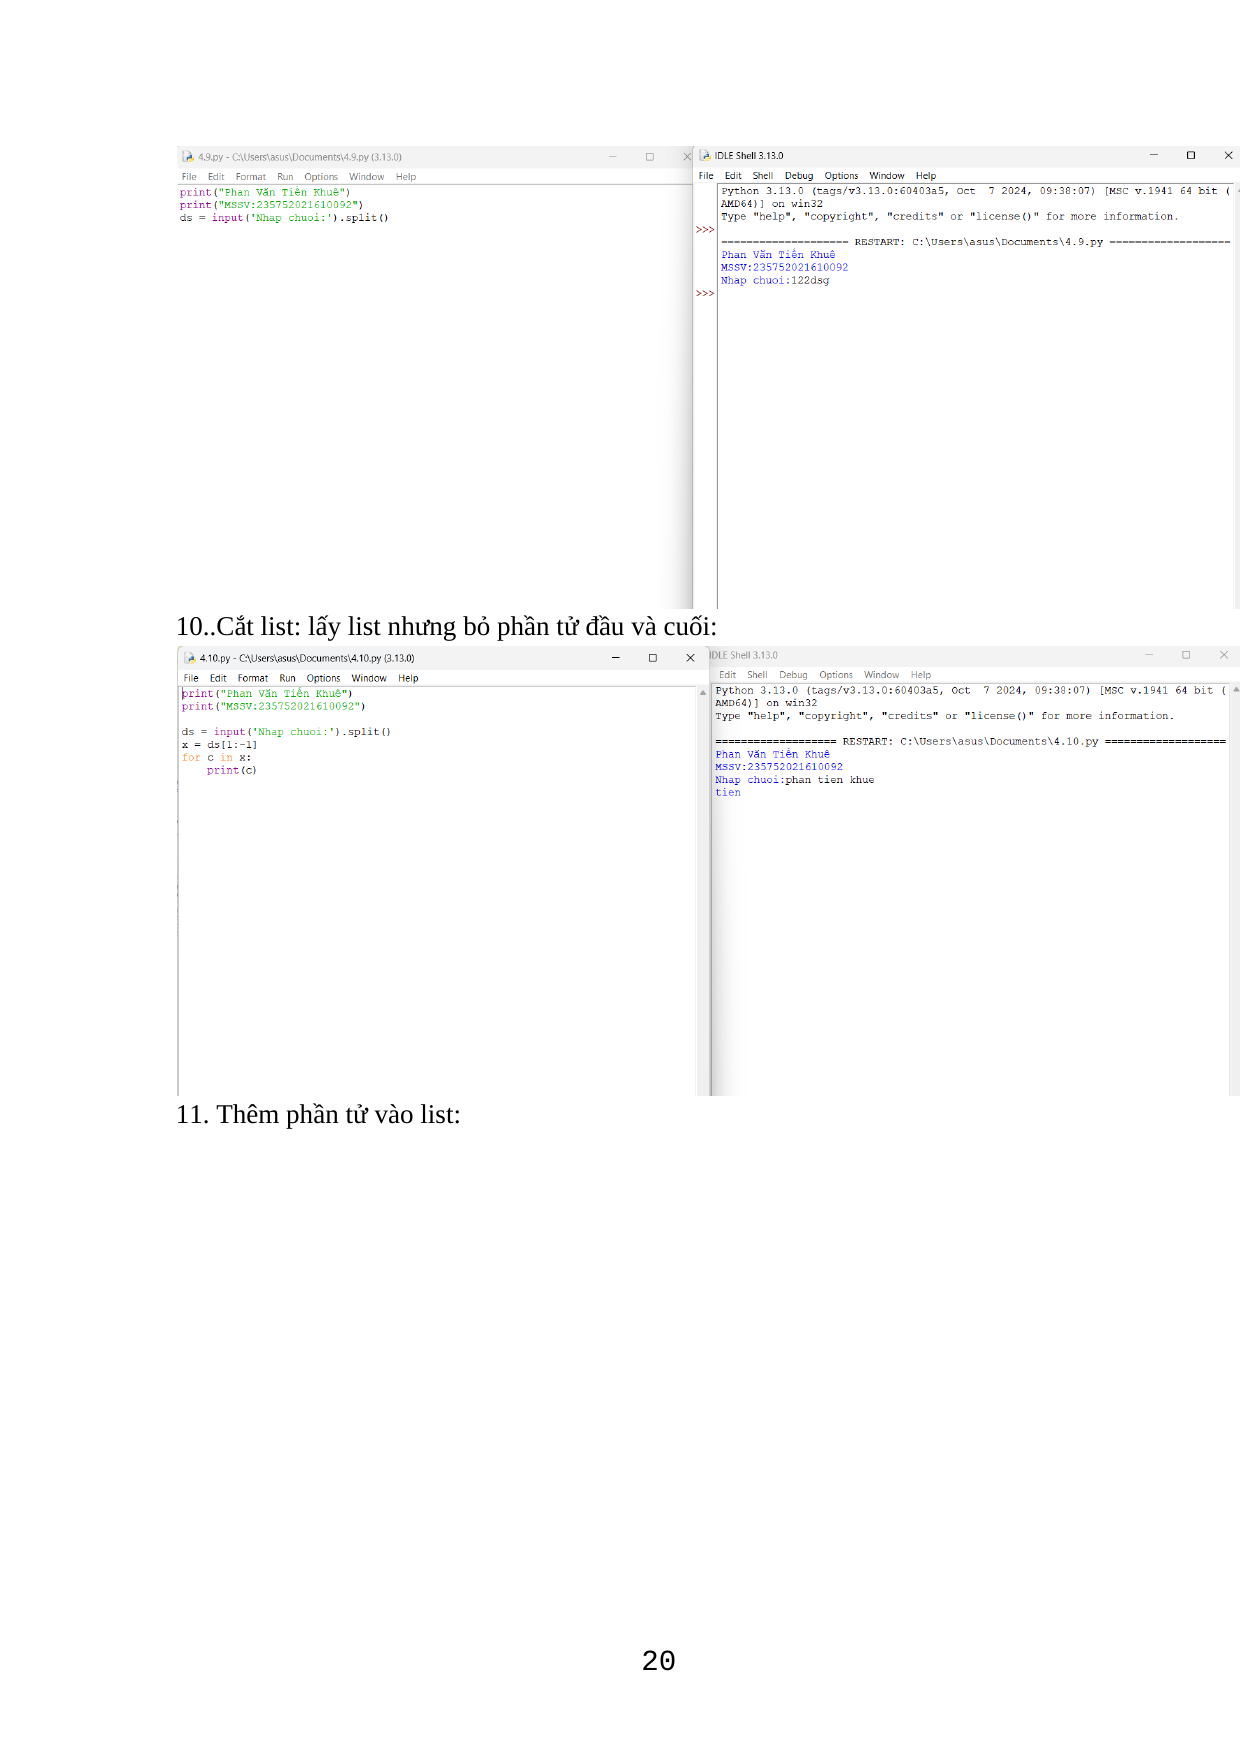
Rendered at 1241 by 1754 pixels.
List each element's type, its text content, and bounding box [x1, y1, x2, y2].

picture [177, 146, 1240, 609]
text 11. Thêm phần tử vào list: [176, 1098, 1124, 1129]
text 10..Cắt list: lấy list nhưng bỏ phần tử đầu và cuối: [176, 611, 1124, 642]
picture [177, 646, 1240, 1096]
